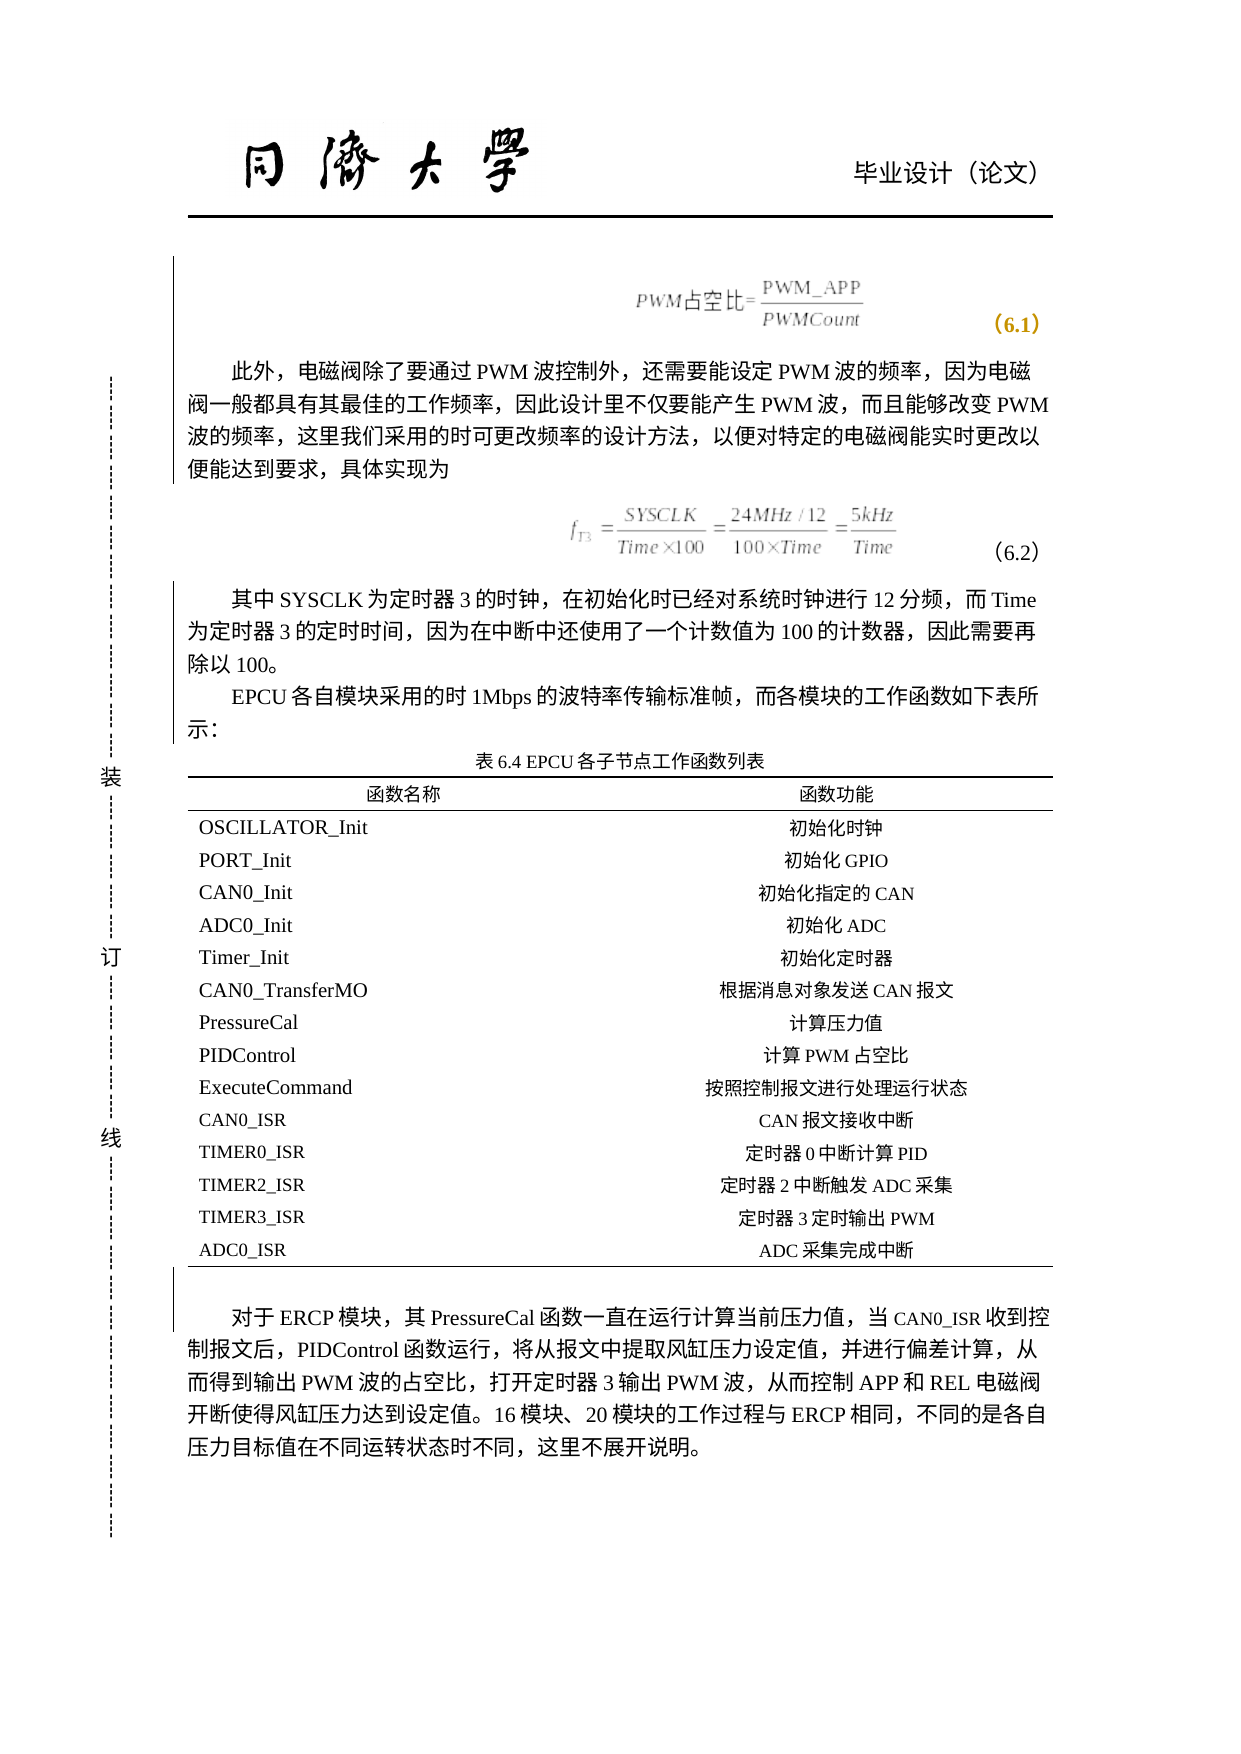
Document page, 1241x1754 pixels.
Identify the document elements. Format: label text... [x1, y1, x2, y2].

table_cell Timer_Init [188, 941, 620, 973]
text （6.1） [187, 256, 1053, 354]
table_cell CAN报文接收中断 定时器0中断计算PID 定时器2中断触发ADC采集 定时器3定时输出PWM ADC采集完成中断 [620, 1104, 1053, 1266]
text EPCU各自模块采用的时1Mbps的波特率传输标准帧，而各模块的工作函数如下表所示： [187, 679, 1053, 744]
table_cell CAN0_TransferMO [188, 974, 620, 1006]
text 其中SYSCLK为定时器3的时钟，在初始化时已经对系统时钟进行12分频，而Time为定时器3的定时时间，因为在中断中还使用了一个计数值为100的计数器，因此需要再除以100。 [187, 581, 1053, 679]
table_cell 初始化GPIO [620, 844, 1053, 876]
table_cell 初始化时钟 [620, 811, 1053, 843]
table_cell 初始化指定的CAN [620, 876, 1053, 908]
table_cell PressureCal PIDControl ExecuteCommand [188, 1006, 620, 1103]
text 对于ERCP模块，其PressureCal函数一直在运行计算当前压力值，当CAN0_ISR收到控制报文后，PIDControl函数运行，将从报文中提取风缸压力设定值，并进行偏差计算，从而得到输出PWM波的占空比，打开定时器3输出PWM波，从而控制APP和REL电磁阀开断使得风缸压力达到设定值。16模块、20模块的工作过程与ERCP相同，不同的是各自压力目标值在不同运转状态时不同，这里不展开说明。 [187, 1299, 1053, 1462]
table_header 函数功能 [620, 778, 1053, 810]
text 表6.4 EPCU各子节点工作函数列表 [187, 744, 1053, 776]
table_cell 根据消息对象发送CAN报文 [620, 974, 1053, 1006]
table_cell 初始化定时器 [620, 941, 1053, 973]
table_cell PORT_Init [188, 844, 620, 876]
text （6.2） [187, 484, 1053, 581]
table_cell CAN0_Init [188, 876, 620, 908]
table_cell CAN0_ISR TIMER0_ISR TIMER2_ISR TIMER3_ISR ADC0_ISR [188, 1104, 620, 1266]
table_header 函数名称 [188, 778, 620, 810]
table_cell ADC0_Init [188, 909, 620, 941]
table_cell 初始化ADC [620, 909, 1053, 941]
table_cell OSCILLATOR_Init [188, 811, 620, 843]
picture [224, 119, 547, 198]
table_cell 计算压力值 计算PWM占空比 按照控制报文进行处理运行状态 [620, 1006, 1053, 1103]
text 此外，电磁阀除了要通过PWM波控制外，还需要能设定PWM波的频率，因为电磁阀一般都具有其最佳的工作频率，因此设计里不仅要能产生PWM波，而且能够改变PWM波的频率，这里我们采用的时可更改频率的设计方法，以便对特定的电磁阀能实时更改以便能达到要求，具体实现为 [187, 354, 1053, 484]
